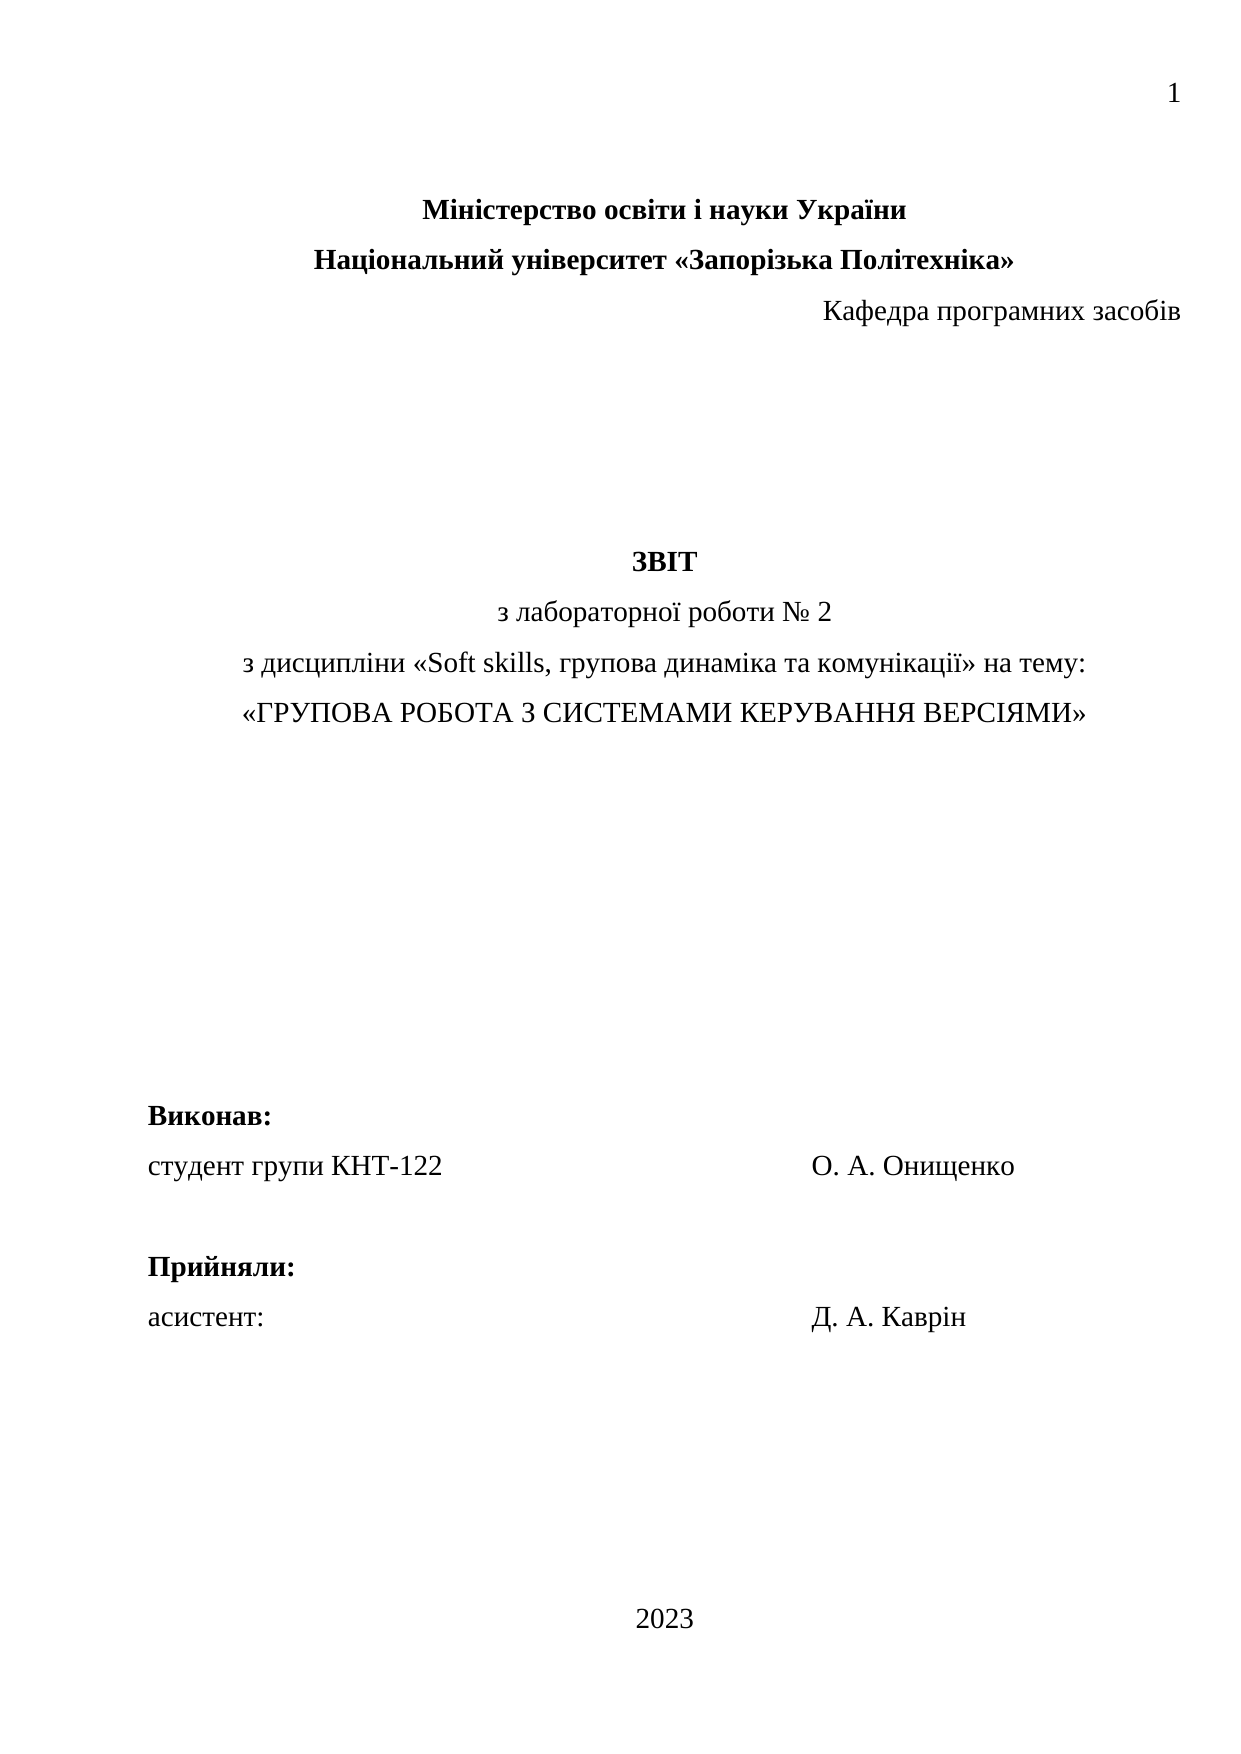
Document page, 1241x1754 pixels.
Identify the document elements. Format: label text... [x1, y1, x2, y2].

text Міністерство освіти і науки України [148, 192, 1181, 226]
text «ГРУПОВА РОБОТА З СИСТЕМАМИ КЕРУВАННЯ ВЕРСІЯМИ» [148, 695, 1181, 729]
text Прийняли: [148, 1249, 1181, 1282]
text Кафедра програмних засобів [148, 293, 1181, 326]
text асистент: Д. А. Каврін [148, 1299, 1181, 1332]
text студент групи КНТ-122 О. А. Онищенко [148, 1148, 1181, 1182]
text ЗВІТ [148, 544, 1181, 578]
text з лабораторної роботи № 2 [148, 594, 1181, 628]
text з дисципліни «Soft skills, групова динаміка та комунікації» на тему: [148, 645, 1181, 678]
text Національний університет «Запорізька Політехніка» [148, 242, 1181, 276]
text 2023 [148, 1601, 1181, 1634]
text Виконав: [148, 1098, 1181, 1131]
